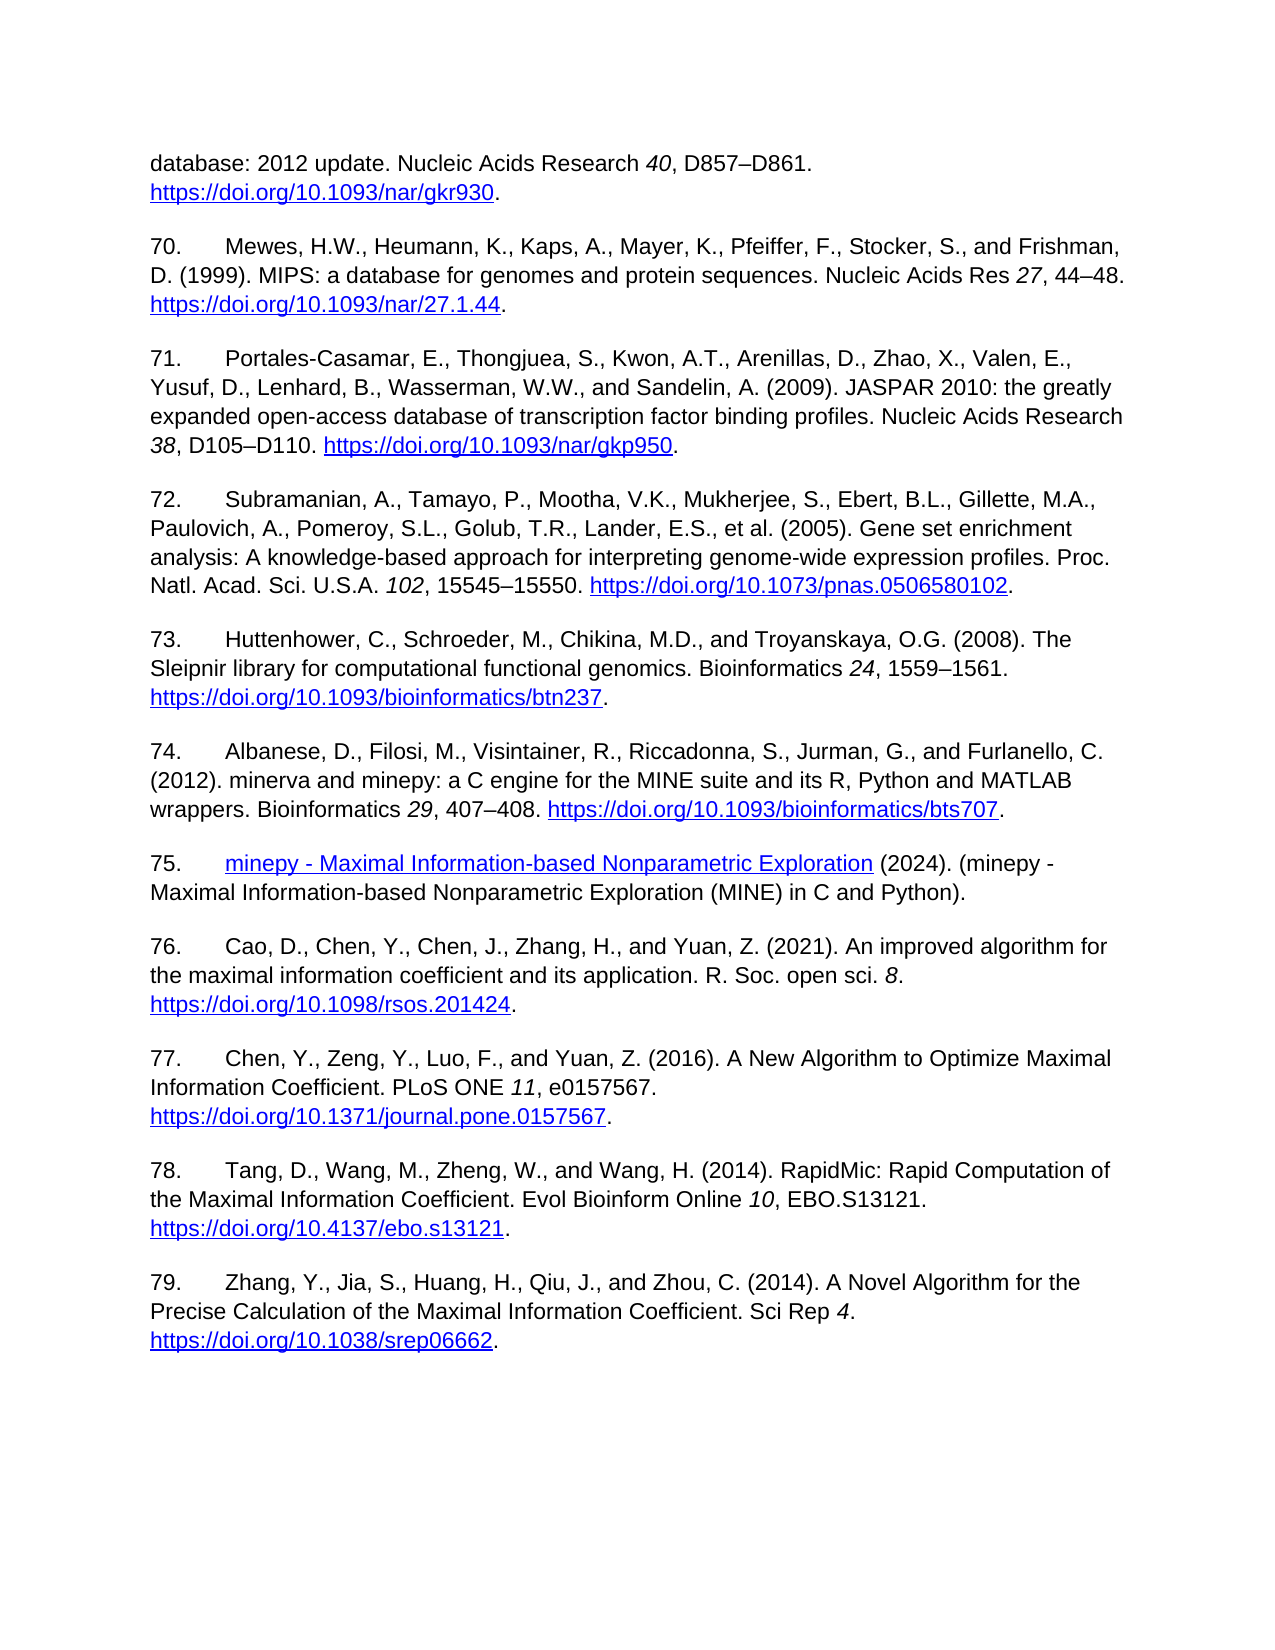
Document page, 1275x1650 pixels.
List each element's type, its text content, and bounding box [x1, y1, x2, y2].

text 74. Albanese, D., Filosi, M., Visintainer, R., Riccadonna, S., Jurman, G., and Furlanello, C. (2012). minerva and minepy: a C engine for the MINE suite and its R, Python and MATLAB wrappers. Bioinformatics 29, 407–408. https://doi.org/10.1093/bioinformatics/bts707. [150, 738, 1125, 823]
text 78. Tang, D., Wang, M., Zheng, W., and Wang, H. (2014). RapidMic: Rapid Computation of the Maximal Information Coefficient. Evol Bioinform Online 10, EBO.S13121. https://doi.org/10.4137/ebo.s13121. [150, 1157, 1125, 1241]
text 72. Subramanian, A., Tamayo, P., Mootha, V.K., Mukherjee, S., Ebert, B.L., Gillette, M.A., Paulovich, A., Pomeroy, S.L., Golub, T.R., Lander, E.S., et al. (2005). Gene set enrichment analysis: A knowledge-based approach for interpreting genome-wide expression profiles. Proc. Natl. Acad. Sci. U.S.A. 102, 15545–15550. https://doi.org/10.1073/pnas.0506580102. [150, 486, 1125, 599]
text 79. Zhang, Y., Jia, S., Huang, H., Qiu, J., and Zhou, C. (2014). A Novel Algorithm for the Precise Calculation of the Maximal Information Coefficient. Sci Rep 4. https://doi.org/10.1038/srep06662. [150, 1269, 1125, 1353]
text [150, 150, 1125, 205]
text 75. minepy - Maximal Information-based Nonparametric Exploration (2024). (minepy - Maximal Information-based Nonparametric Exploration (MINE) in C and Python). [150, 850, 1125, 906]
text 71. Portales-Casamar, E., Thongjuea, S., Kwon, A.T., Arenillas, D., Zhao, X., Valen, E., Yusuf, D., Lenhard, B., Wasserman, W.W., and Sandelin, A. (2009). JASPAR 2010: the greatly expanded open-access database of transcription factor binding profiles. Nucleic Acids Research 38, D105–D110. https://doi.org/10.1093/nar/gkp950. [150, 345, 1125, 458]
text 77. Chen, Y., Zeng, Y., Luo, F., and Yuan, Z. (2016). A New Algorithm to Optimize Maximal Information Coefficient. PLoS ONE 11, e0157567. https://doi.org/10.1371/journal.pone.0157567. [150, 1045, 1125, 1129]
text 76. Cao, D., Chen, Y., Chen, J., Zhang, H., and Yuan, Z. (2021). An improved algorithm for the maximal information coefficient and its application. R. Soc. open sci. 8. https://doi.org/10.1098/rsos.201424. [150, 933, 1125, 1017]
text 70. Mewes, H.W., Heumann, K., Kaps, A., Mayer, K., Pfeiffer, F., Stocker, S., and Frishman, D. (1999). MIPS: a database for genomes and protein sequences. Nucleic Acids Res 27, 44–48. https://doi.org/10.1093/nar/27.1.44. [150, 233, 1125, 317]
text 73. Huttenhower, C., Schroeder, M., Chikina, M.D., and Troyanskaya, O.G. (2008). The Sleipnir library for computational functional genomics. Bioinformatics 24, 1559–1561. https://doi.org/10.1093/bioinformatics/btn237. [150, 626, 1125, 711]
